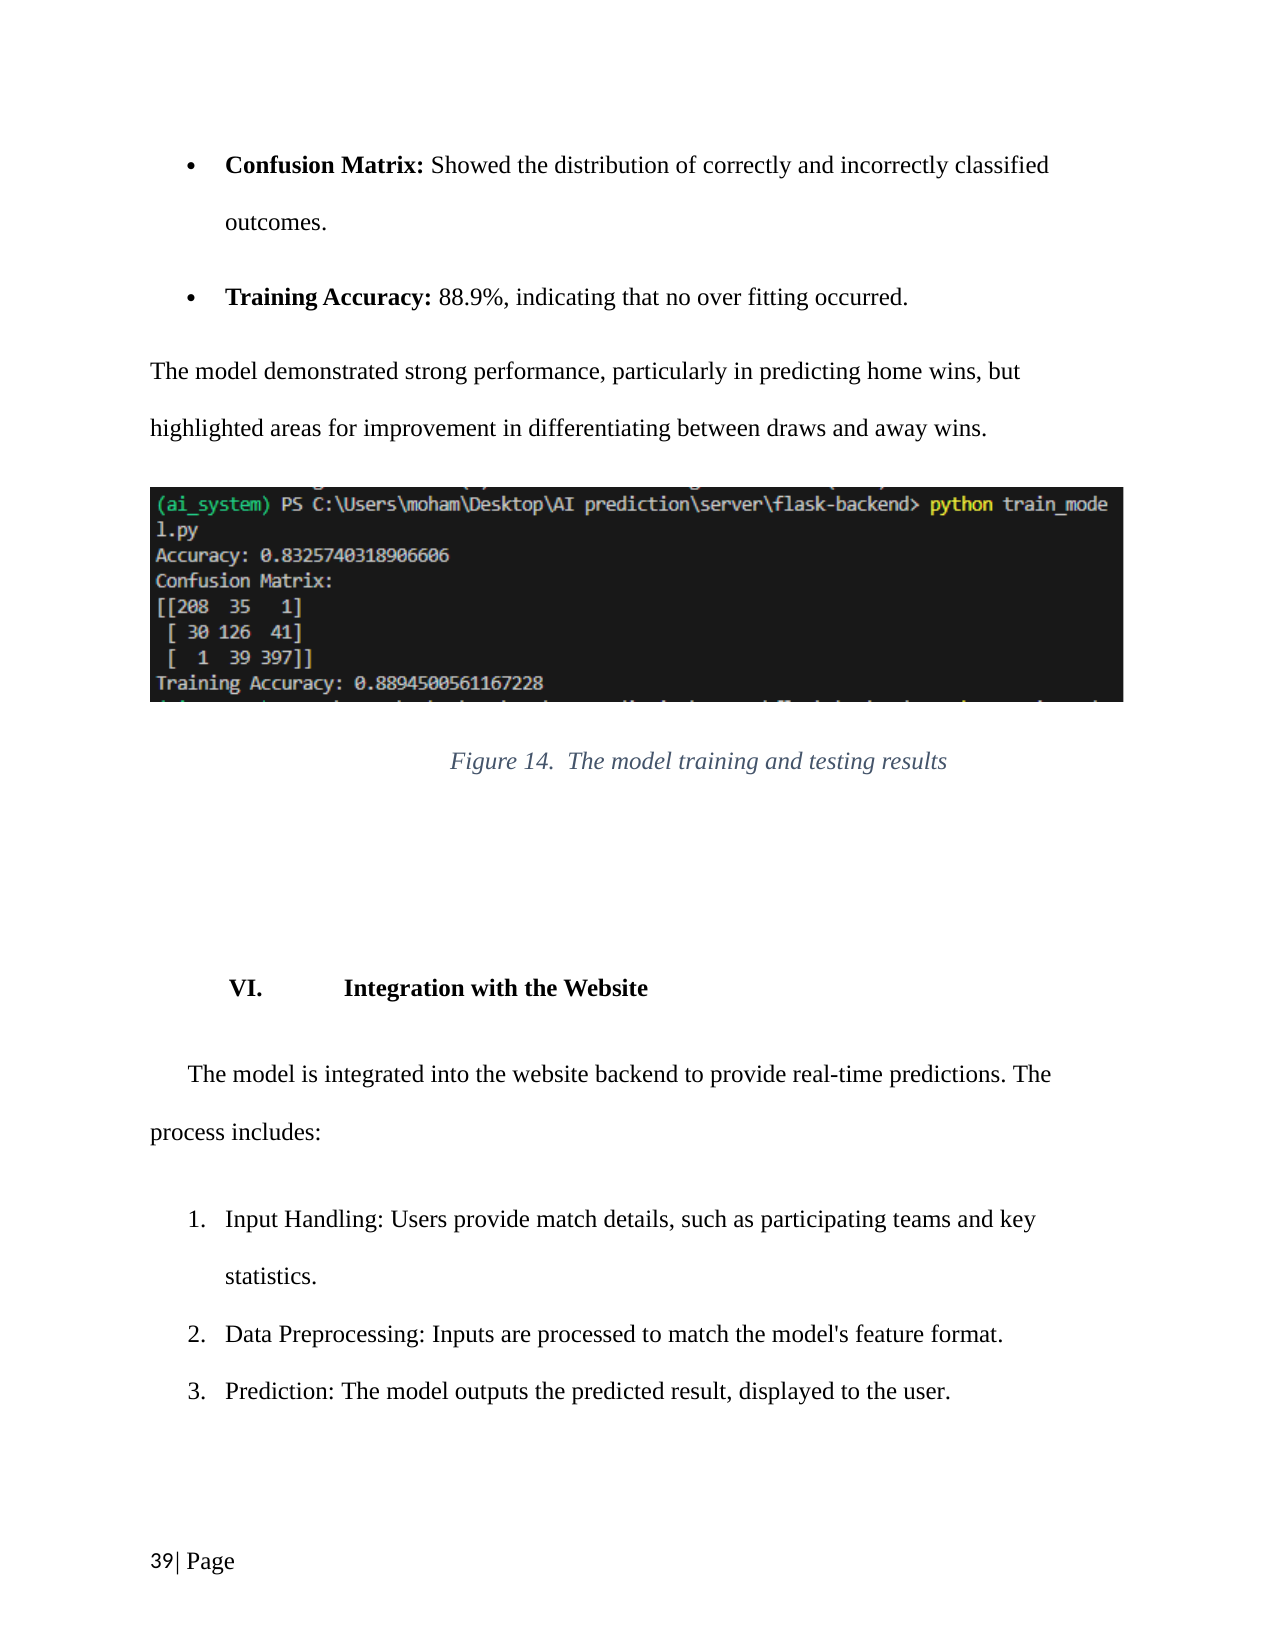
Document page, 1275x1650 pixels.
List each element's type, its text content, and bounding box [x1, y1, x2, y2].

list Confusion Matrix: Showed the distribution of correctly and incorrectly classified outcomes. [187, 150, 1125, 236]
list Prediction: The model outputs the predicted result, displayed to the user. [187, 1376, 1125, 1405]
list Training Accuracy: 88.9%, indicating that no over fitting occurred. [187, 282, 1125, 310]
picture [150, 487, 1124, 702]
list Input Handling: Users provide match details, such as participating teams and key statistics. [187, 1204, 1125, 1290]
text The model is integrated into the website backend to provide real-time predictions. The process includes: [150, 1059, 1125, 1146]
list Data Preprocessing: Inputs are processed to match the model's feature format. [187, 1319, 1125, 1347]
text The model demonstrated strong performance, particularly in predicting home wins, but highlighted areas for improvement in differentiating between draws and away wins. [150, 356, 1125, 442]
text Figure 14. The model training and testing results [375, 746, 1125, 775]
list Integration with the Website [262, 973, 1125, 1002]
